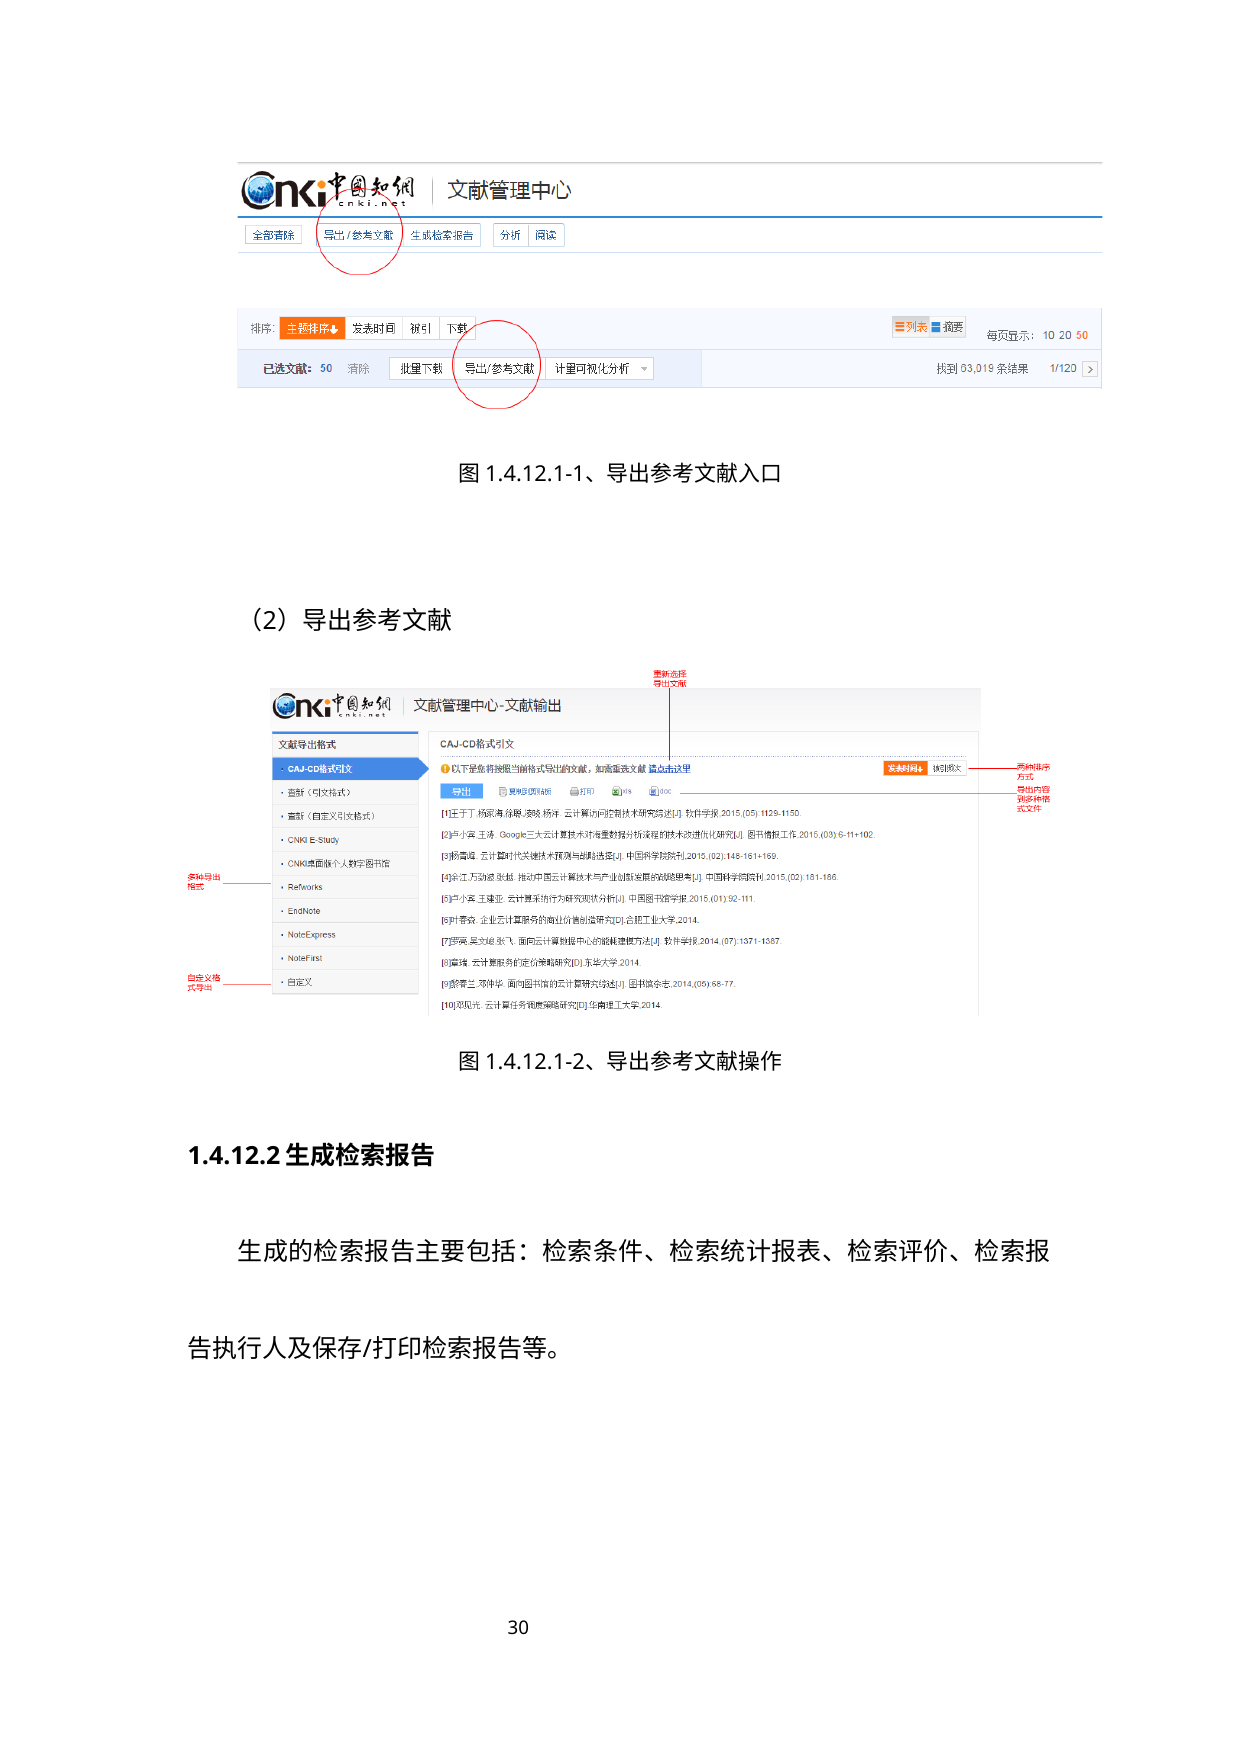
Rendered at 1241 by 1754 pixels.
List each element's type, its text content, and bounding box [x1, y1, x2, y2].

picture [237, 162, 1103, 275]
subtitle 1.4.12.2生成检索报告 [187, 1121, 1053, 1186]
picture [187, 669, 1052, 1016]
text （2）导出参考文献 [187, 586, 1053, 651]
text 图1.4.12.1-2、导出参考文献操作 [187, 1044, 1053, 1076]
picture [237, 308, 1103, 409]
text 图1.4.12.1-1、导出参考文献入口 [187, 456, 1053, 488]
text 生成的检索报告主要包括：检索条件、检索统计报表、检索评价、检索报告执行人及保存/打印检索报告等。 [187, 1217, 1053, 1379]
